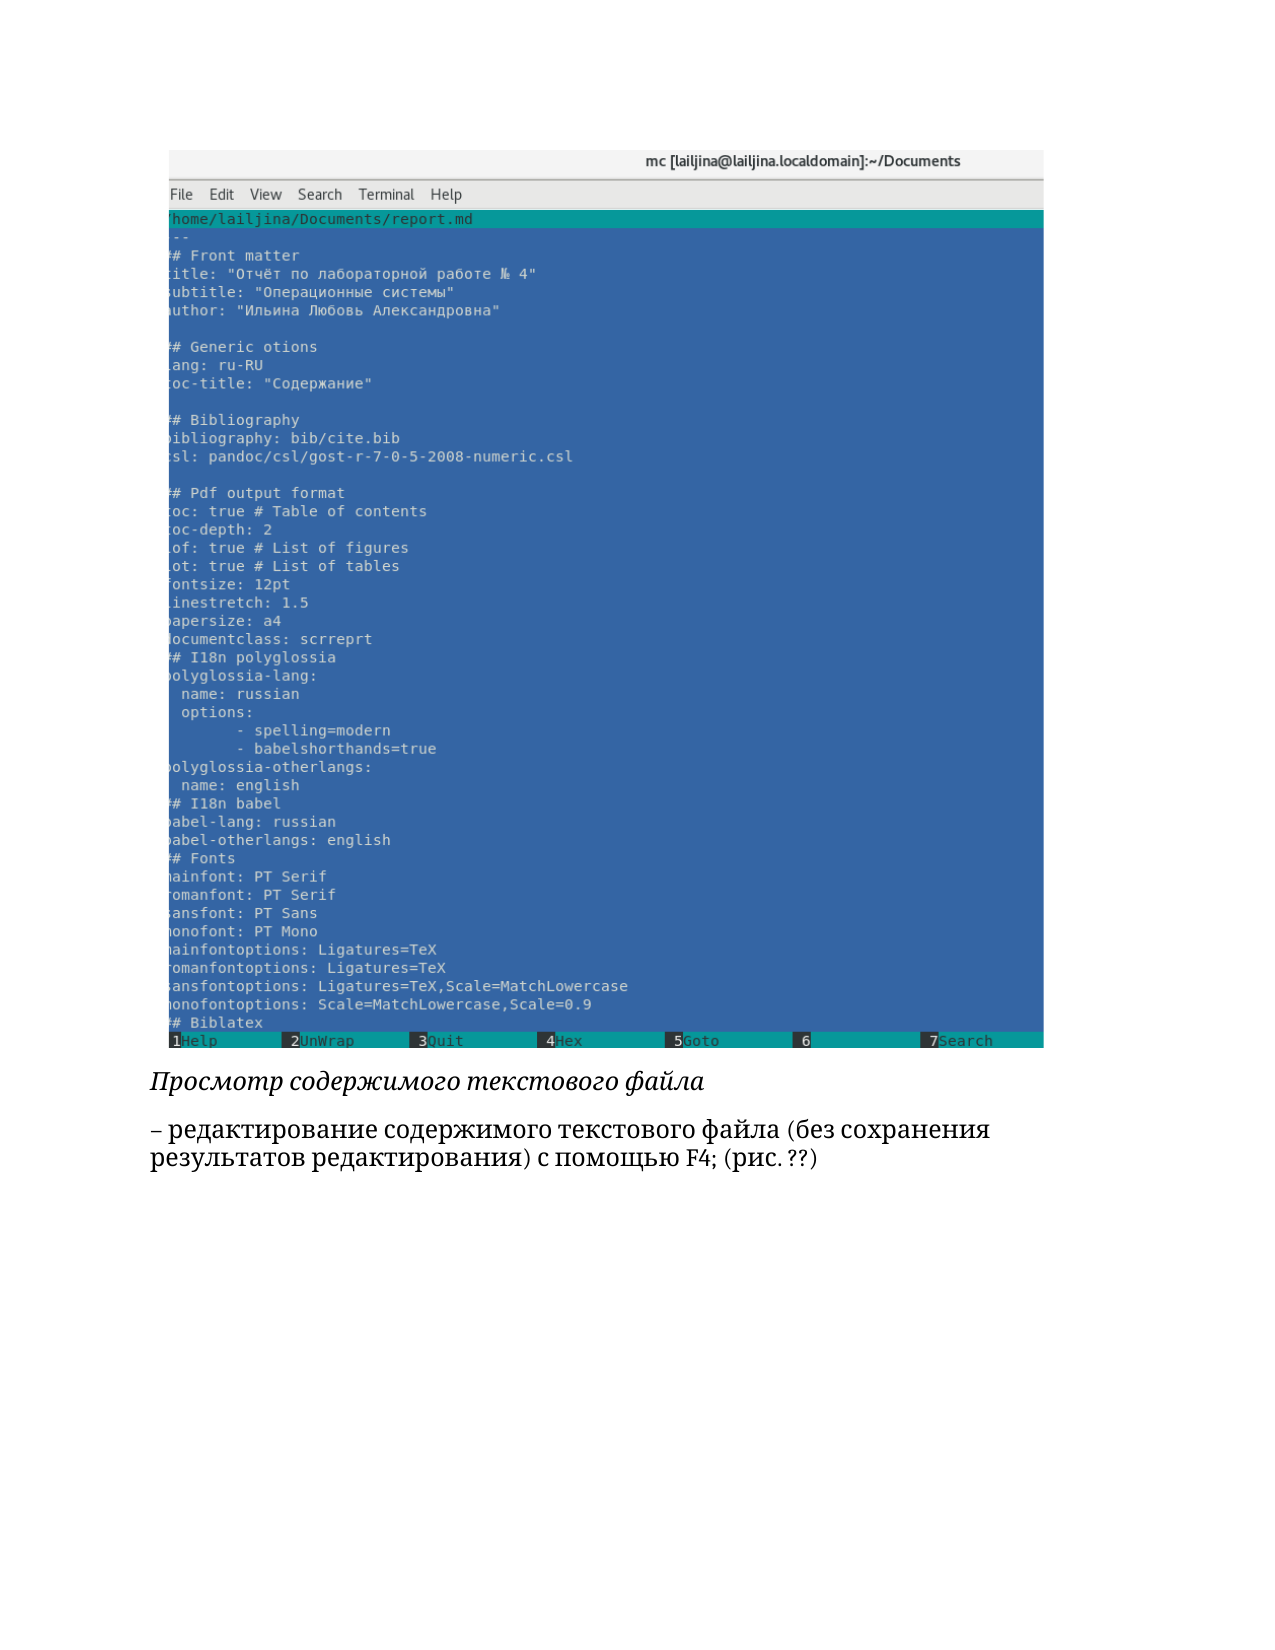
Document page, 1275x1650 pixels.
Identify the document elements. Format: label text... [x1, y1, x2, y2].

text – редактирование содержимого текстового файла (без сохранения результатов редактирования) с помощью F4; (рис. ??) [150, 1116, 1125, 1173]
picture [168, 150, 1044, 1048]
text Просмотр содержимого текстового файла [150, 1068, 1125, 1097]
